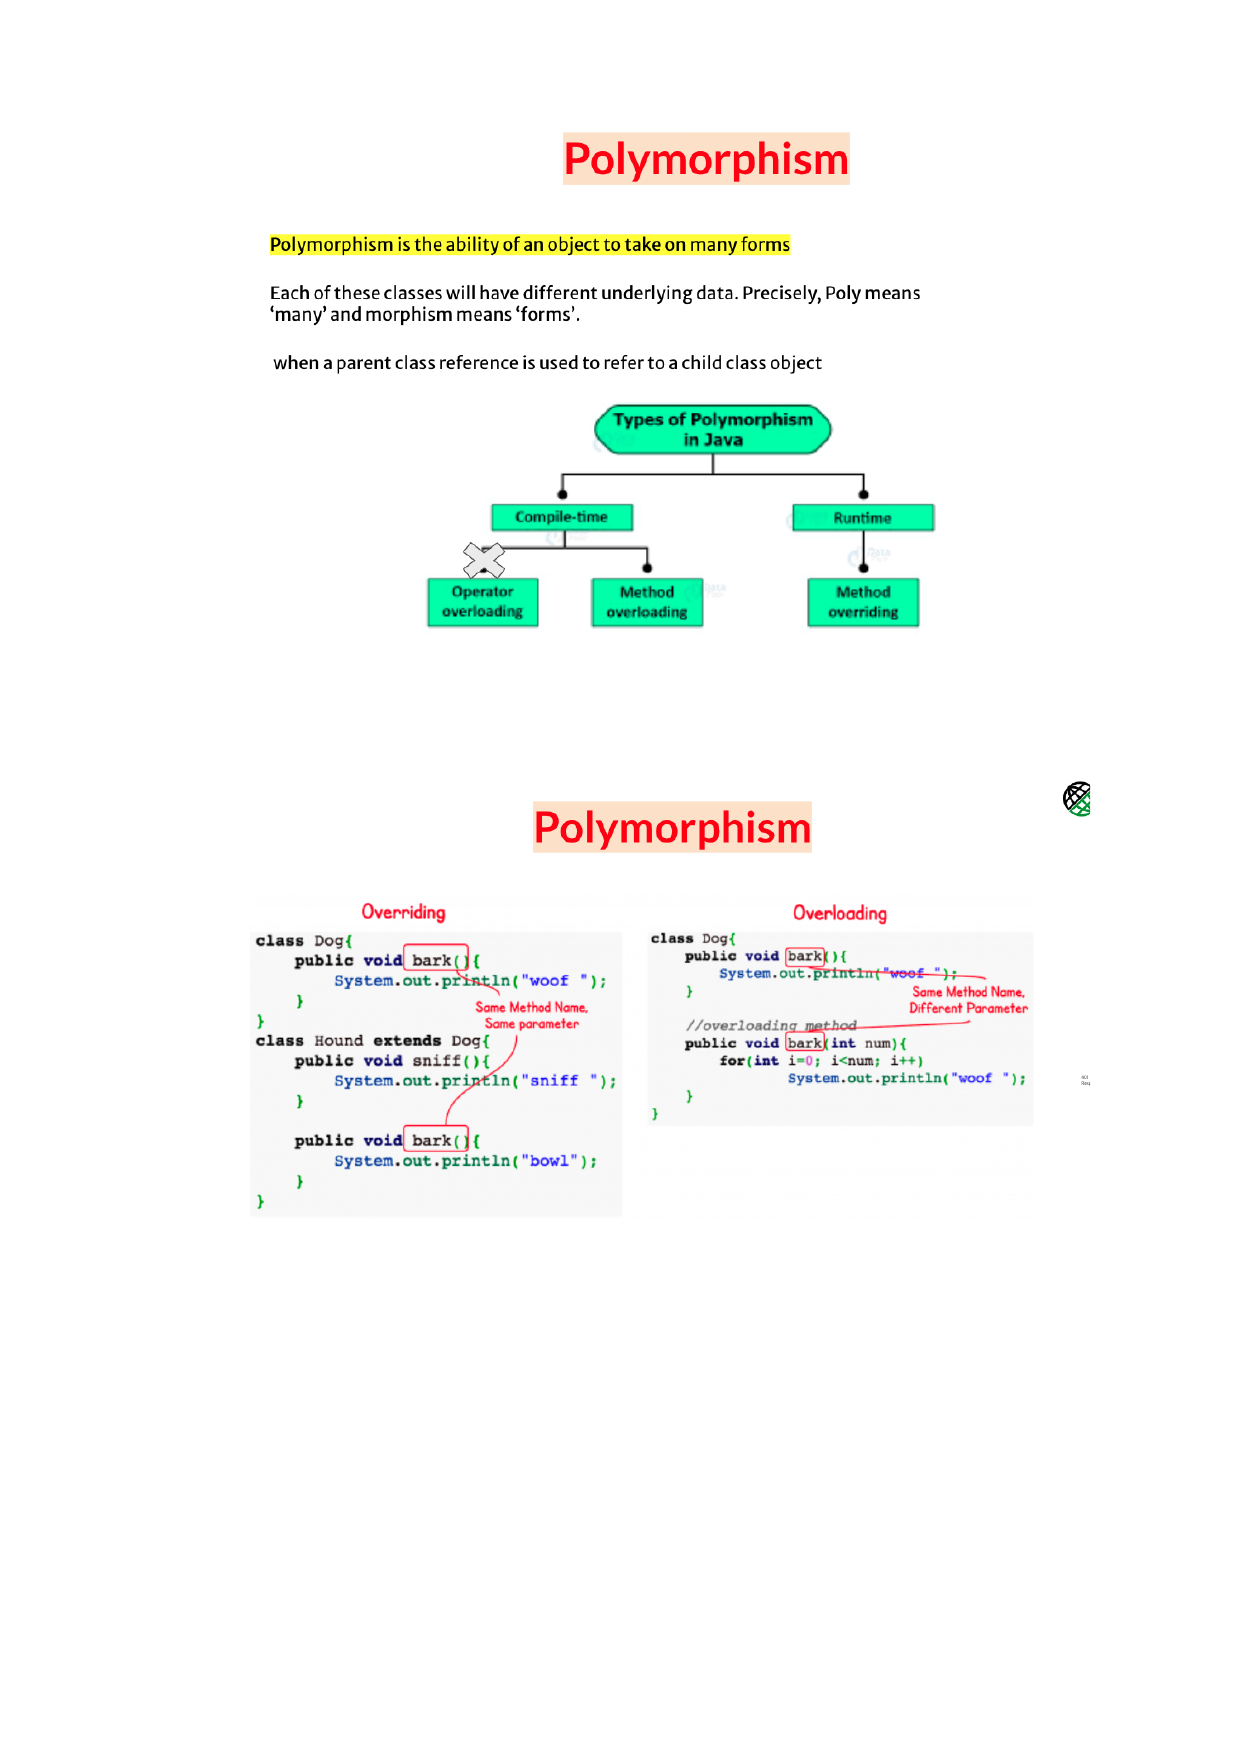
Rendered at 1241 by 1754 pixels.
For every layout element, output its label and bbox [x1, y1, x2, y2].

picture [150, 771, 1091, 1247]
picture [150, 105, 1091, 647]
